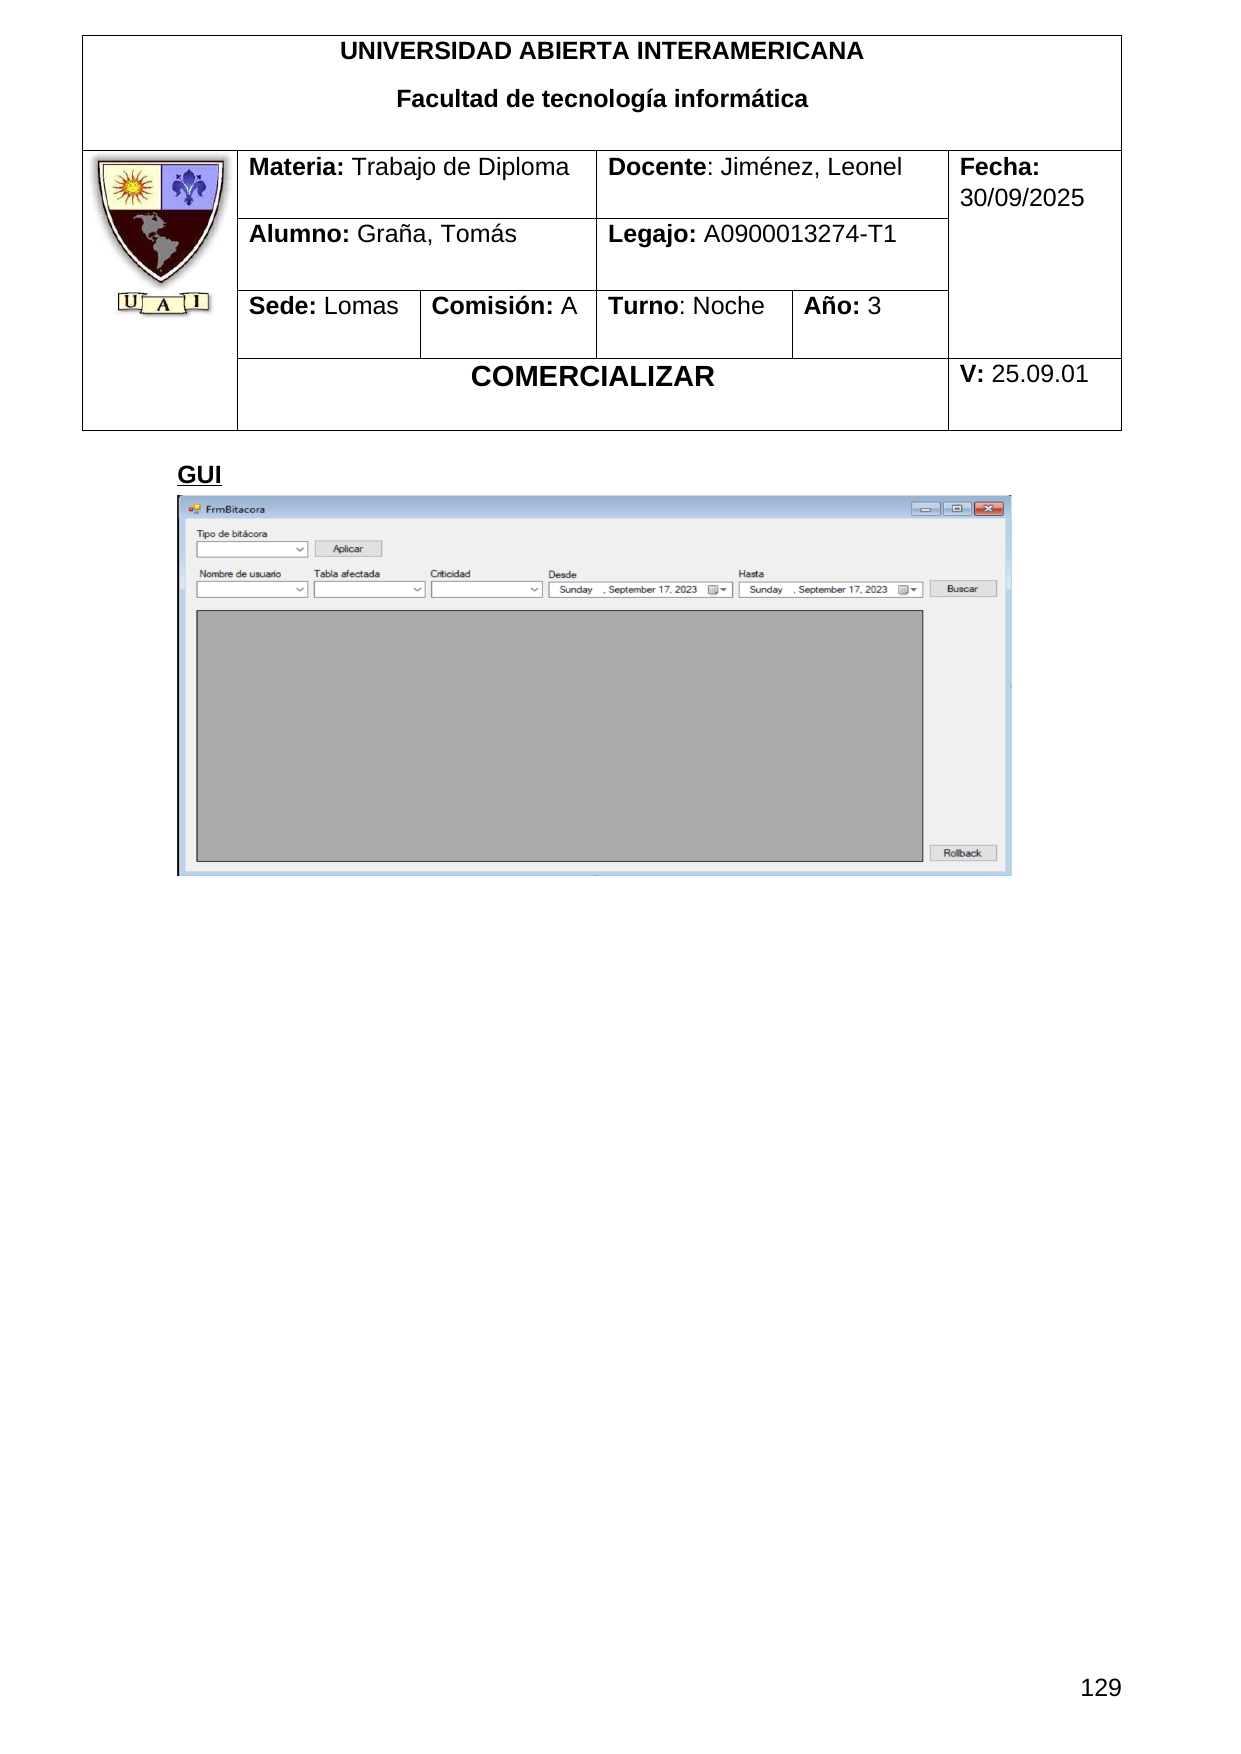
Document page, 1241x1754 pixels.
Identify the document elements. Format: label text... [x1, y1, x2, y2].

picture [87, 151, 234, 320]
picture [177, 495, 1012, 876]
subtitle GUI [177, 460, 1122, 488]
